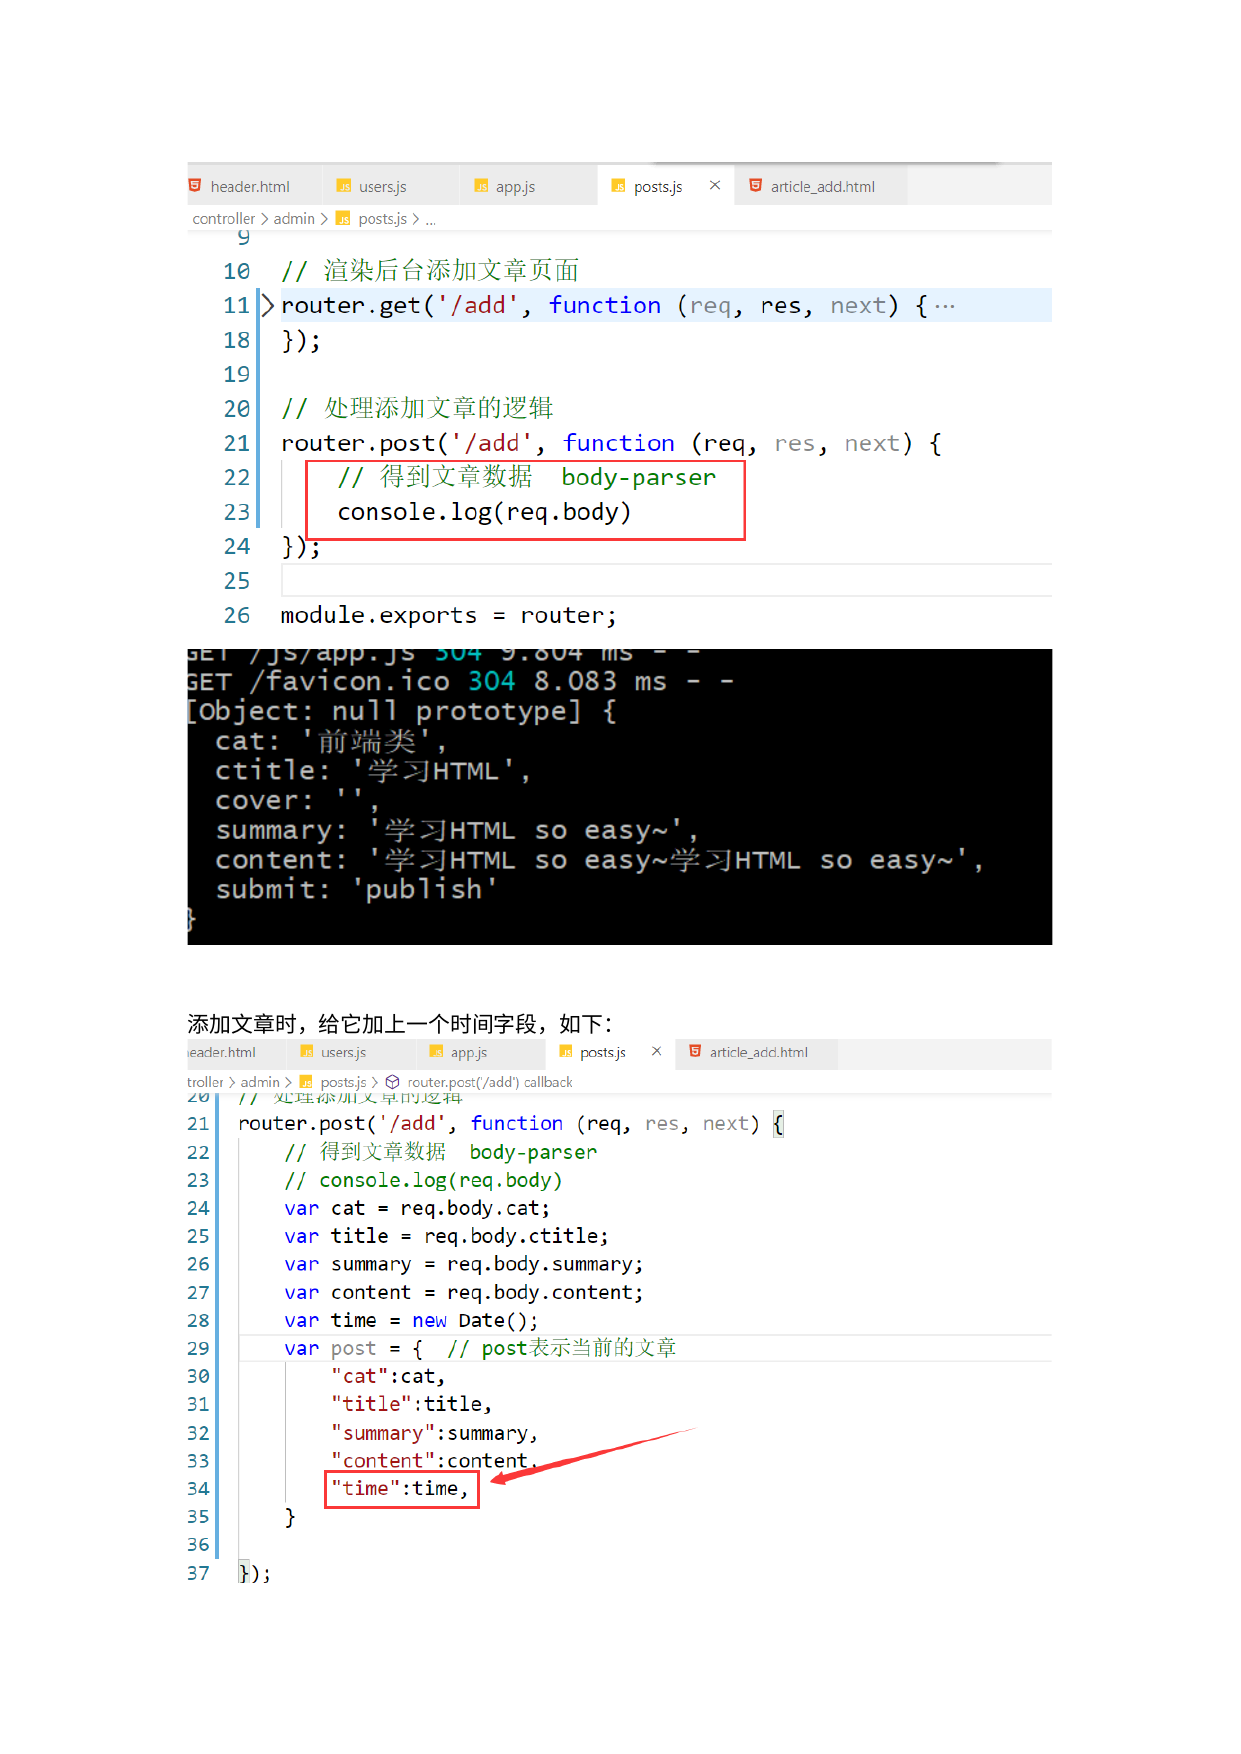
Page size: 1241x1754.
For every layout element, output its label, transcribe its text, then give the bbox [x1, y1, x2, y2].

text 添加文章时，给它加上一个时间字段，如下： [187, 1007, 1053, 1039]
picture [187, 1039, 1052, 1583]
picture [187, 649, 1053, 945]
picture [187, 162, 1052, 634]
